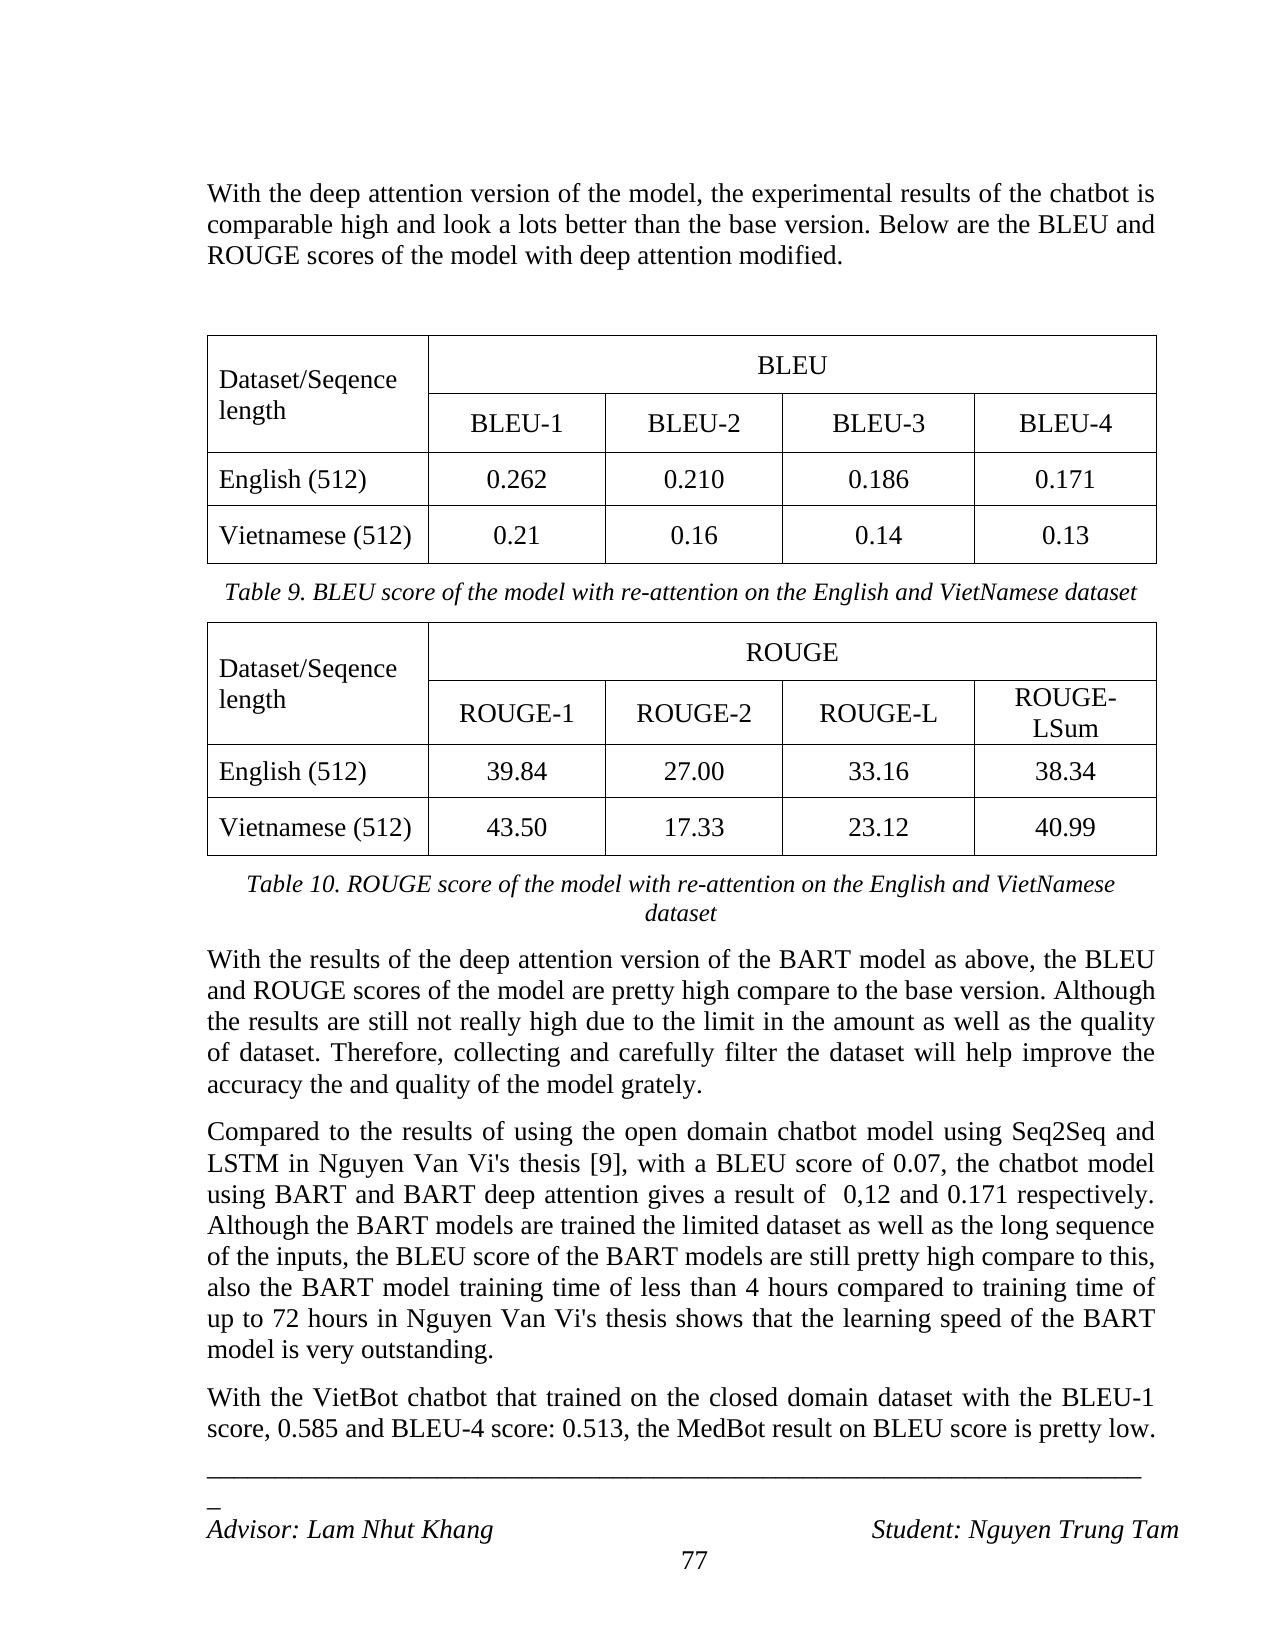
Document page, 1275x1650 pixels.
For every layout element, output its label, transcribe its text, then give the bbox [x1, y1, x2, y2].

table_cell 0.14 [783, 506, 974, 563]
table_cell 23.12 [783, 798, 974, 855]
table_cell 0.16 [606, 506, 782, 563]
table_cell 39.84 [429, 745, 605, 797]
table_cell ROUGE-L [783, 681, 974, 744]
text With the deep attention version of the model, the experimental results of the chatbot is comparable high and look a lots better than the base version. Below are the BLEU and ROUGE scores of the model with deep attention modified. [207, 177, 1157, 271]
table_cell 0.13 [975, 506, 1156, 563]
text Compared to the results of using the open domain chatbot model using Seq2Seq and LSTM in Nguyen Van Vi's thesis [9], with a BLEU score of 0.07, the chatbot model using BART and BART deep attention gives a result of 0,12 and 0.171 respectively. Although the BART models are trained the limited dataset as well as the long sequence of the inputs, the BLEU score of the BART models are still pretty high compare to this, also the BART model training time of less than 4 hours compared to training time of up to 72 hours in Nguyen Van Vi's thesis shows that the learning speed of the BART model is very outstanding. [207, 1116, 1157, 1365]
table_cell BLEU-4 [975, 394, 1156, 452]
table_header BLEU [429, 336, 1156, 393]
table_cell Vietnamese (512) [208, 798, 428, 855]
table_cell BLEU-1 [429, 394, 605, 452]
table_cell English (512) [208, 453, 428, 505]
table_cell ROUGE-2 [606, 681, 782, 744]
table_cell 40.99 [975, 798, 1156, 855]
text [207, 1381, 1157, 1444]
table_cell BLEU-3 [783, 394, 974, 452]
text With the results of the deep attention version of the BART model as above, the BLEU and ROUGE scores of the model are pretty high compare to the base version. Although the results are still not really high due to the limit in the amount as well as the quality of dataset. Therefore, collecting and carefully filter the dataset will help improve the accuracy the and quality of the model grately. [207, 943, 1157, 1099]
table_cell 0.186 [783, 453, 974, 505]
table_header ROUGE [429, 623, 1156, 680]
table_cell ROUGE-LSum [975, 681, 1156, 744]
table_cell 33.16 [783, 745, 974, 797]
table_cell 27.00 [606, 745, 782, 797]
table_cell 43.50 [429, 798, 605, 855]
table_header Dataset/Seqence length [208, 623, 428, 744]
table_cell 38.34 [975, 745, 1156, 797]
table_cell 0.171 [975, 453, 1156, 505]
table_cell 0.21 [429, 506, 605, 563]
table_cell 17.33 [606, 798, 782, 855]
table_cell English (512) [208, 745, 428, 797]
table_cell 0.262 [429, 453, 605, 505]
table_cell 0.210 [606, 453, 782, 505]
table_cell BLEU-2 [606, 394, 782, 452]
table_header Dataset/Seqence length [208, 336, 428, 452]
table_cell ROUGE-1 [429, 681, 605, 744]
table_cell Vietnamese (512) [208, 506, 428, 563]
